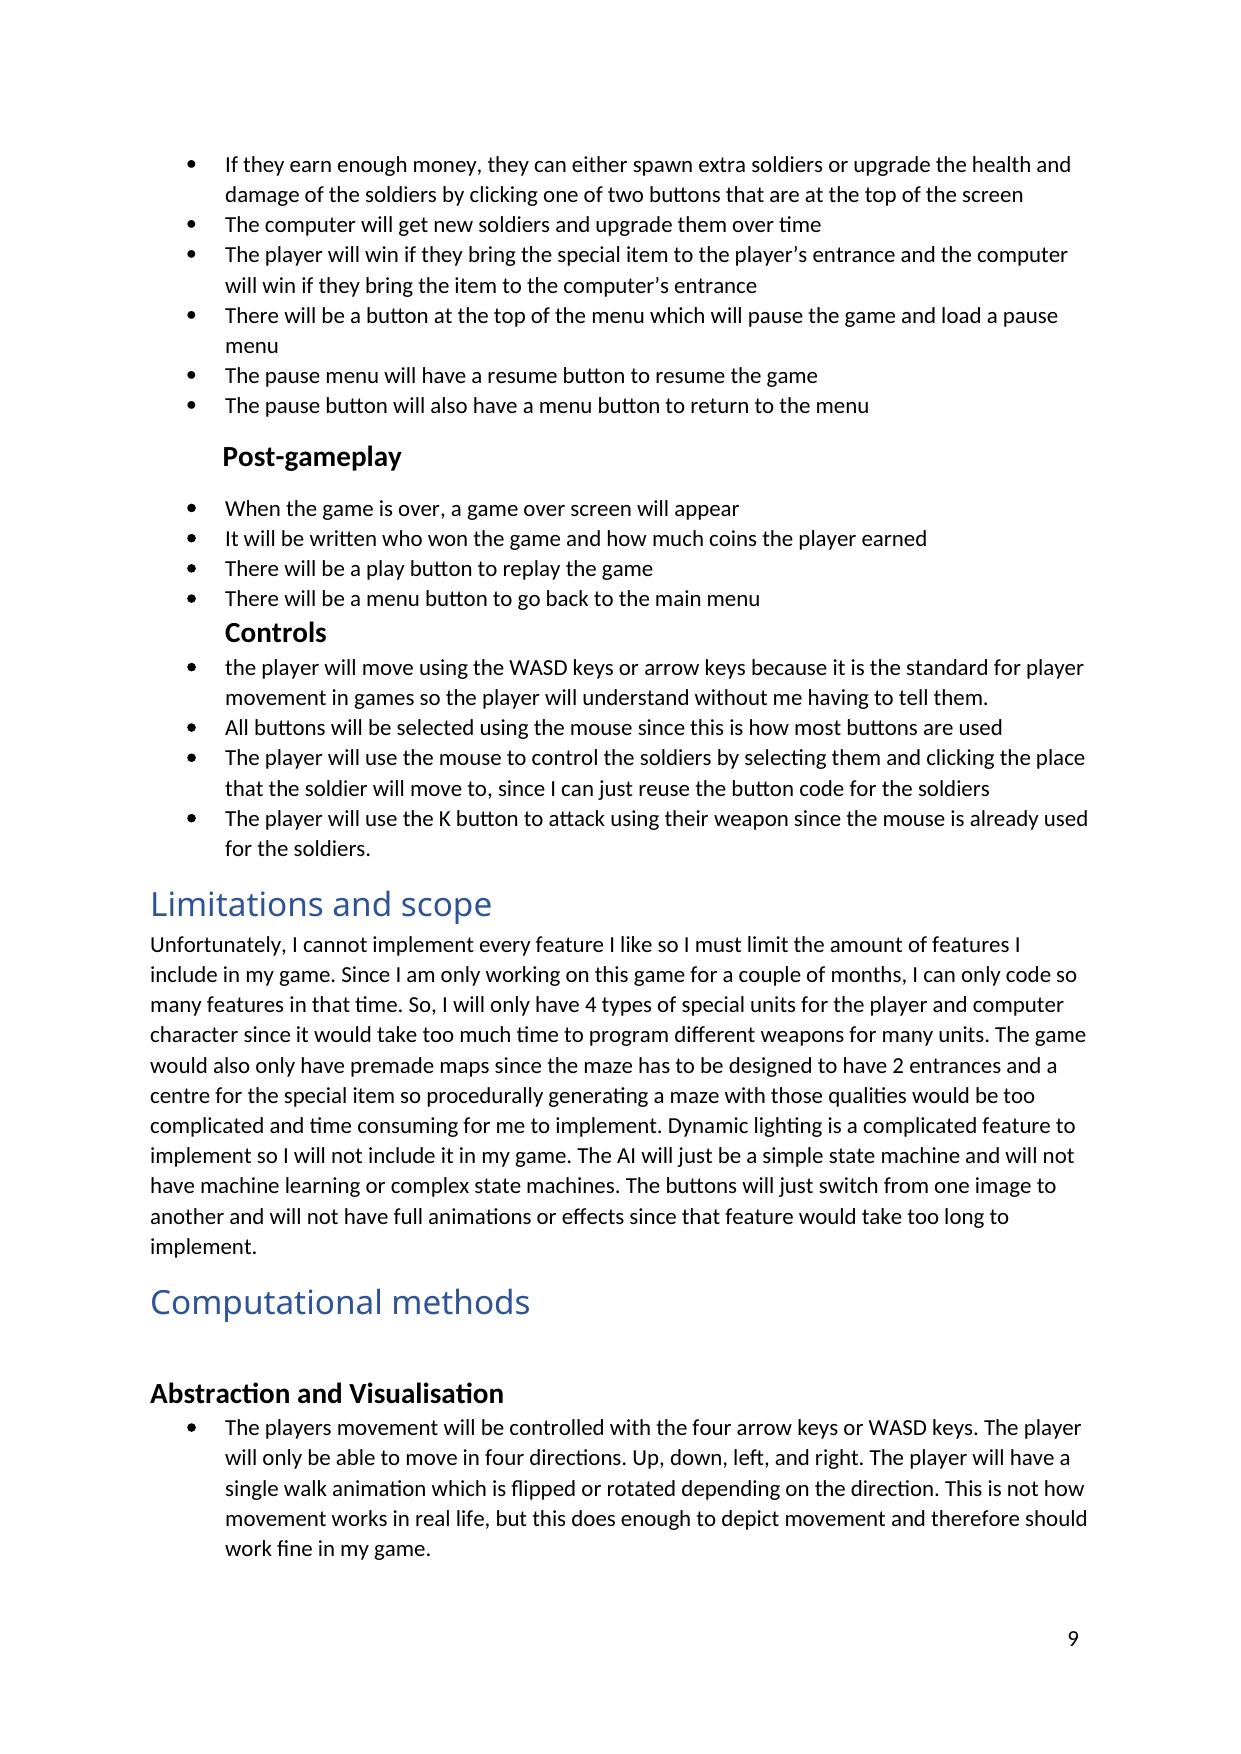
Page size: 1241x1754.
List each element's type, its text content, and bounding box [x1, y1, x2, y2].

list the player will move using the WASD keys or arrow keys because it is the standard for player movement in games so the player will understand without me having to tell them. [187, 653, 1090, 711]
list The player will use the mouse to control the soldiers by selecting them and clicking the place that the soldier will move to, since I can just reuse the button code for the soldiers [187, 743, 1090, 802]
subtitle Limitations and scope [150, 881, 1090, 926]
list The pause menu will have a resume button to resume the game [187, 361, 1090, 389]
list There will be a button at the top of the menu which will pause the game and load a pause menu [187, 301, 1090, 359]
list When the game is over, a game over screen will appear [187, 494, 1090, 522]
text Post-gameplay [150, 438, 1090, 474]
list The computer will get new soldiers and upgrade them over time [187, 210, 1090, 238]
list The pause button will also have a menu button to return to the menu [187, 392, 1090, 420]
subtitle Computational methods [150, 1279, 1090, 1324]
list There will be a menu button to go back to the main menu [187, 584, 1090, 612]
list The players movement will be controlled with the four arrow keys or WASD keys. The player will only be able to move in four directions. Up, down, left, and right. The player will have a single walk animation which is flipped or rotated depending on the direction. This is not how movement works in real life, but this does enough to depict movement and therefore should work fine in my game. [187, 1413, 1090, 1562]
text Unfortunately, I cannot implement every feature I like so I must limit the amount of features I include in my game. Since I am only working on this game for a couple of months, I can only code so many features in that time. So, I will only have 4 types of special units for the player and computer character since it would take too much time to program different weapons for many units. The game would also only have premade maps since the maze has to be designed to have 2 entrances and a centre for the special item so procedurally generating a maze with those qualities would be too complicated and time consuming for me to implement. Dynamic lighting is a complicated feature to implement so I will not include it in my game. The AI will just be a simple state machine and will not have machine learning or complex state machines. The buttons will just switch from one image to another and will not have full animations or effects since that feature would take too long to implement. [150, 930, 1090, 1260]
list The player will use the K button to attack using their weapon since the mouse is already used for the soldiers. [187, 804, 1090, 862]
list There will be a play button to replay the game [187, 554, 1090, 582]
list If they earn enough money, they can either spawn extra soldiers or upgrade the health and damage of the soldiers by clicking one of two buttons that are at the top of the screen [187, 150, 1090, 208]
list All buttons will be selected using the mouse since this is how most buttons are used [187, 713, 1090, 741]
list The player will win if they bring the special item to the player’s entrance and the computer will win if they bring the item to the computer’s entrance [187, 241, 1090, 299]
list Controls [225, 614, 1090, 650]
subtitle Abstraction and Visualisation [150, 1375, 1090, 1410]
list It will be written who won the game and how much coins the player earned [187, 524, 1090, 552]
